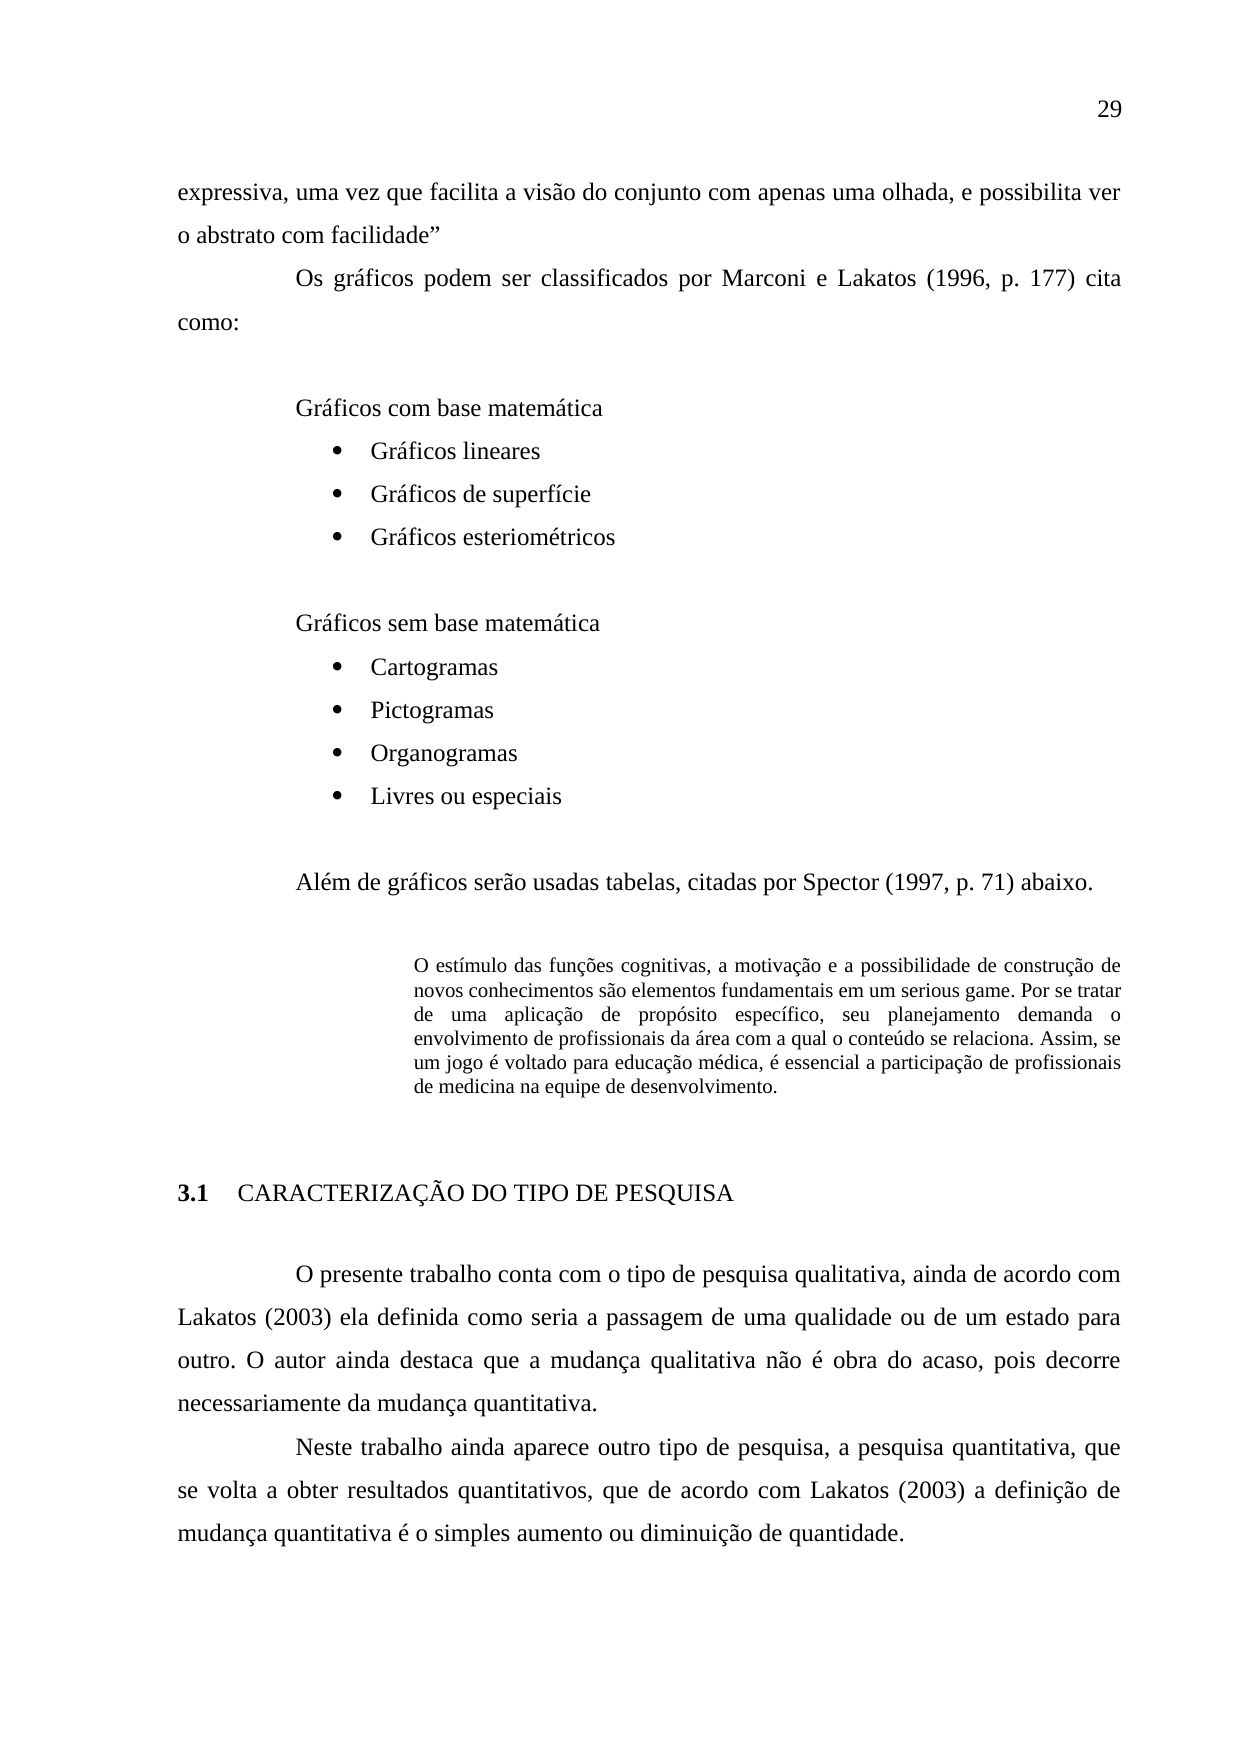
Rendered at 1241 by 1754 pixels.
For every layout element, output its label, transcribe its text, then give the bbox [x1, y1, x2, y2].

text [177, 177, 1122, 249]
list Organogramas [333, 738, 1122, 767]
text O estímulo das funções cognitivas, a motivação e a possibilidade de construção de novos conhecimentos são elementos fundamentais em um serious game. Por se tratar de uma aplicação de propósito específico, seu planejamento demanda o envolvimento de profissionais da área com a qual o conteúdo se relaciona. Assim, se um jogo é voltado para educação médica, é essencial a participação de profissionais de medicina na equipe de desenvolvimento. [413, 953, 1122, 1098]
subtitle CARACTERIZAÇÃO DO TIPO DE Pesquisa [177, 1178, 1122, 1207]
list Cartogramas [333, 652, 1122, 680]
text Os gráficos podem ser classificados por Marconi e Lakatos (1996, p. 177) cita como: [177, 263, 1122, 335]
text Gráficos com base matemática [177, 393, 1122, 422]
text O presente trabalho conta com o tipo de pesquisa qualitativa, ainda de acordo com Lakatos (2003) ela definida como seria a passagem de uma qualidade ou de um estado para outro. O autor ainda destaca que a mudança qualitativa não é obra do acaso, pois decorre necessariamente da mudança quantitativa. [177, 1259, 1122, 1417]
list Gráficos de superfície [333, 479, 1122, 508]
text Neste trabalho ainda aparece outro tipo de pesquisa, a pesquisa quantitativa, que se volta a obter resultados quantitativos, que de acordo com Lakatos (2003) a definição de mudança quantitativa é o simples aumento ou diminuição de quantidade. [177, 1432, 1122, 1547]
list Gráficos lineares [333, 436, 1122, 465]
text Gráficos sem base matemática [177, 608, 1122, 637]
text Além de gráficos serão usadas tabelas, citadas por Spector (1997, p. 71) abaixo. [177, 867, 1122, 896]
list Gráficos esteriométricos [333, 522, 1122, 551]
list Livres ou especiais [333, 781, 1122, 810]
list Pictogramas [333, 695, 1122, 723]
